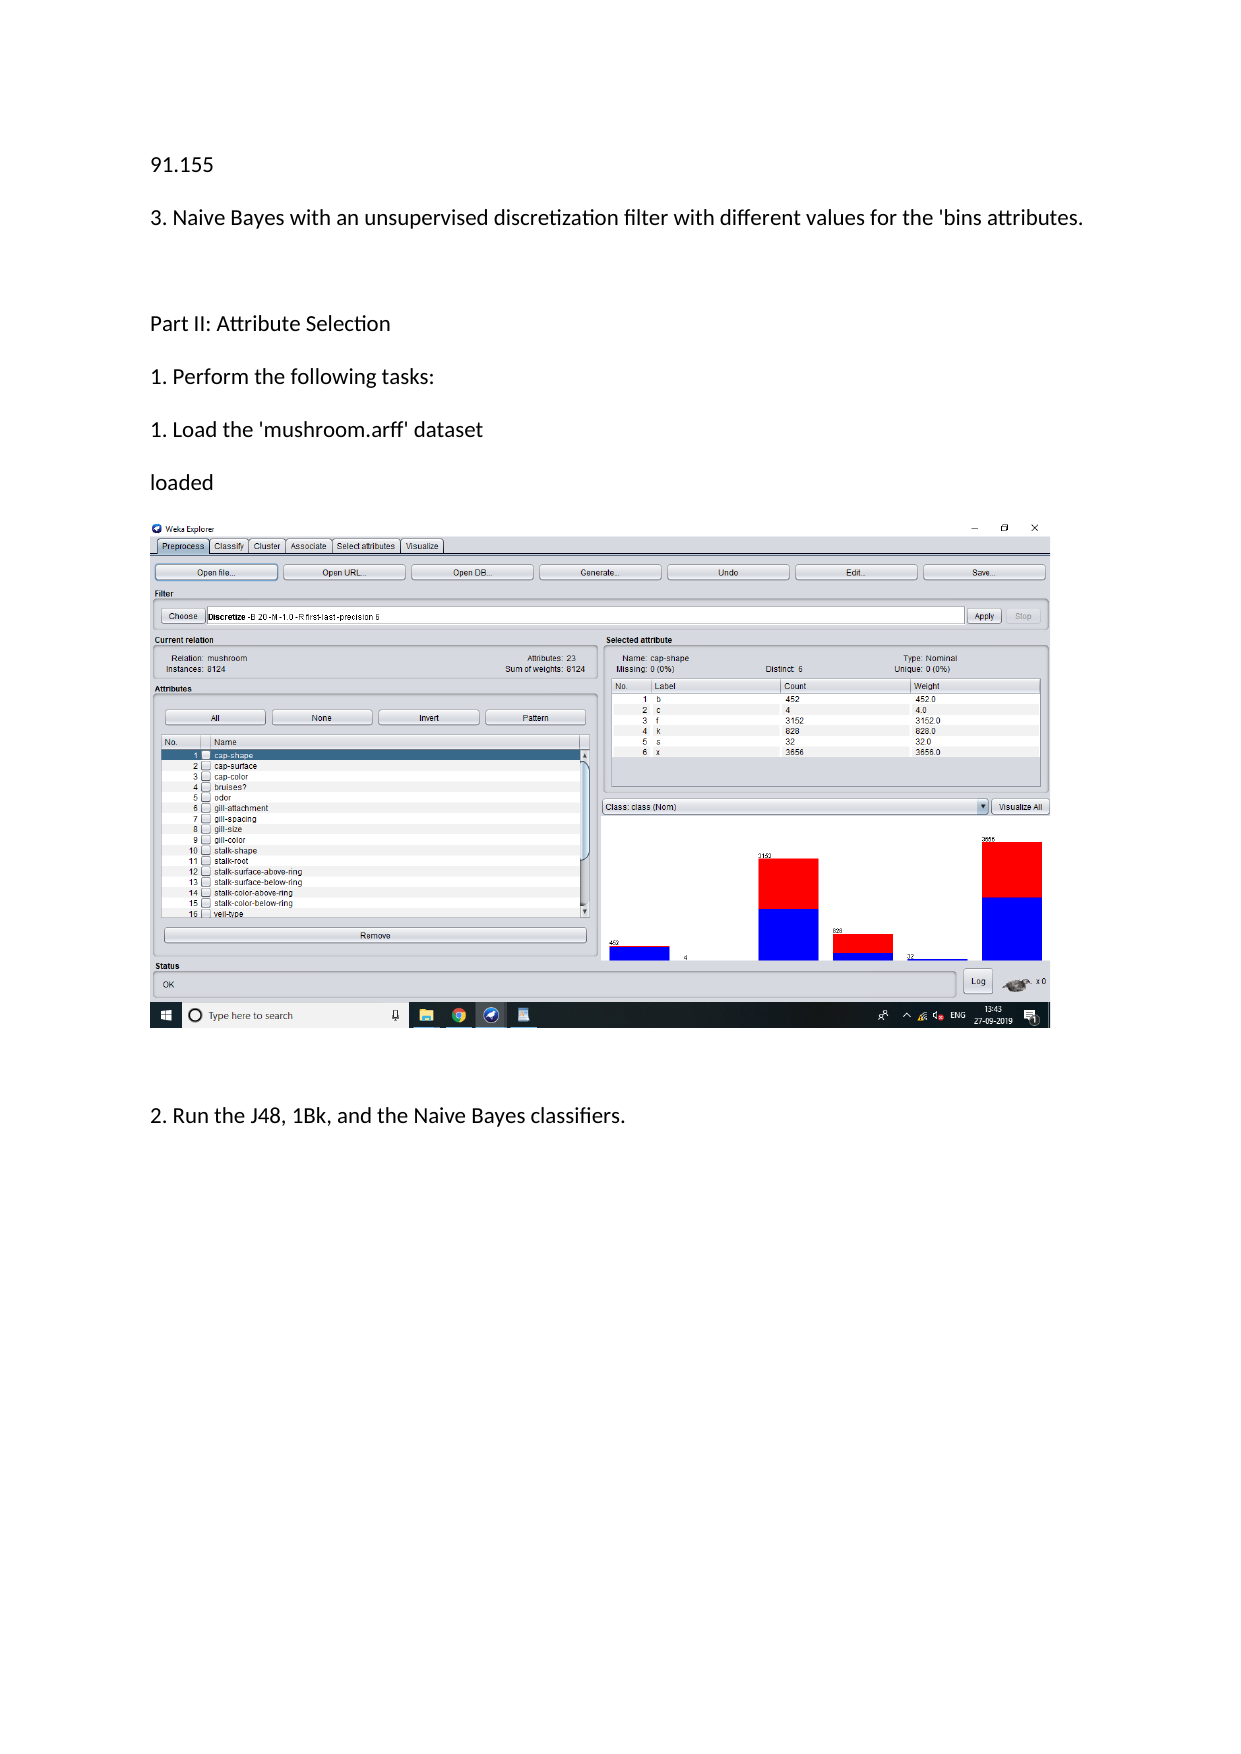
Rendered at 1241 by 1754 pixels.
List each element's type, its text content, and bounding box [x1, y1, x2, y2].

text 2. Run the J48, 1Bk, and the Naive Bayes classifiers. [150, 1101, 1090, 1129]
text 1. Perform the following tasks: [150, 362, 1090, 390]
text loaded [150, 468, 1090, 496]
text Part II: Attribute Selection [150, 309, 1090, 337]
text 3. Naive Bayes with an unsupervised discretization filter with different values for the 'bins attributes. [150, 203, 1090, 231]
text 91.155 [150, 150, 1090, 178]
text 1. Load the 'mushroom.arff' dataset [150, 415, 1090, 443]
picture [150, 521, 1050, 1028]
